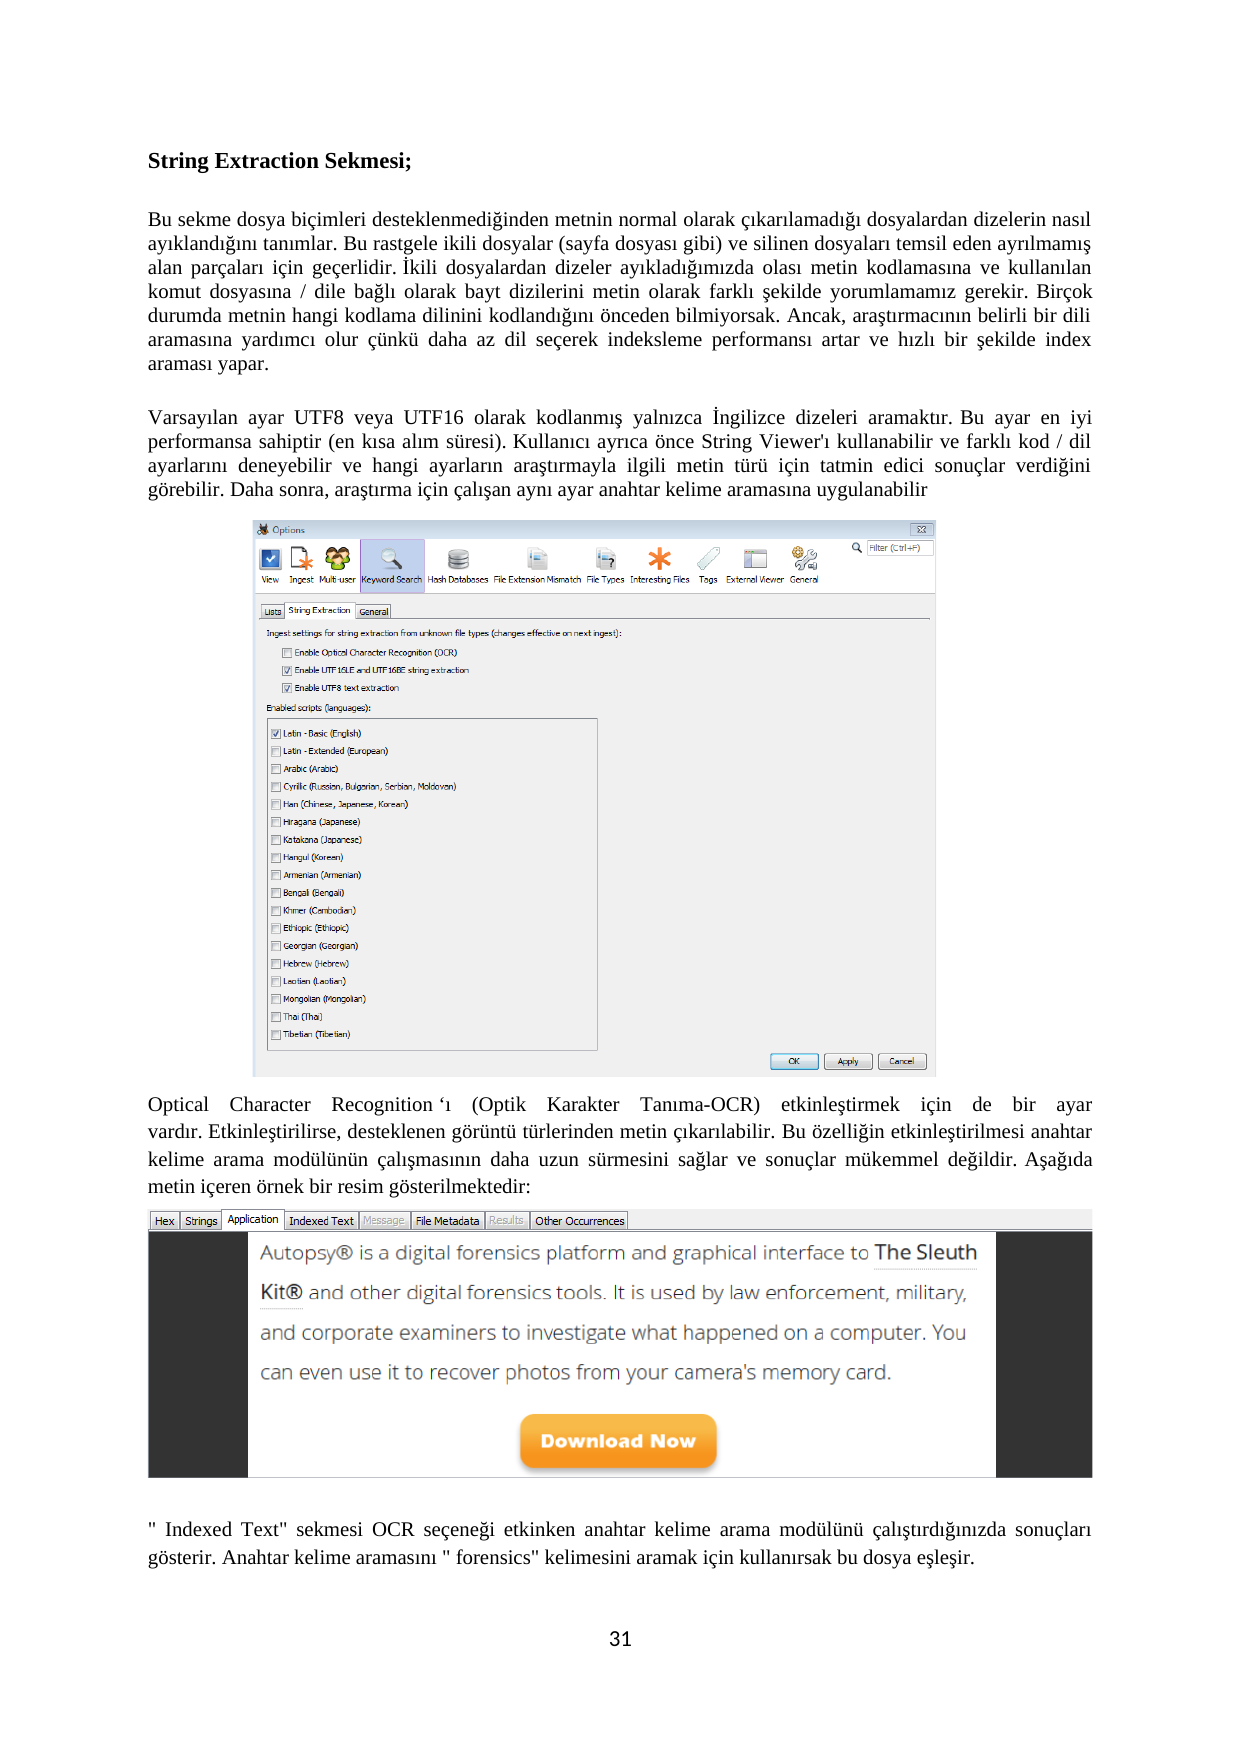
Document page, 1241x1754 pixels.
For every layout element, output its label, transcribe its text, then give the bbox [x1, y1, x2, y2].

picture [252, 520, 937, 1077]
text Varsayılan ayar UTF8 veya UTF16 olarak kodlanmış yalnızca İngilizce dizeleri aramaktır. Bu ayar en iyi performansa sahiptir (en kısa alım süresi). Kullanıcı ayrıca önce String Viewer'ı kullanabilir ve farklı kod / dil ayarlarını deneyebilir ve hangi ayarların araştırmayla ilgili metin türü için tatmin edici sonuçlar verdiğini görebilir. Daha sonra, araştırma için çalışan aynı ayar anahtar kelime aramasına uygulanabilir [148, 404, 1093, 501]
text " Indexed Text" sekmesi OCR seçeneği etkinken anahtar kelime arama modülünü çalıştırdığınızda sonuçları gösterir. Anahtar kelime aramasını " forensics" kelimesini aramak için kullanırsak bu dosya eşleşir. [148, 1517, 1093, 1569]
picture [147, 1209, 1093, 1478]
text Optical Character Recognition ‘ı (Optik Karakter Tanıma-OCR) etkinleştirmek için de bir ayar vardır. Etkinleştirilirse, desteklenen görüntü türlerinden metin çıkarılabilir. Bu özelliğin etkinleştirilmesi anahtar kelime arama modülünün çalışmasının daha uzun sürmesini sağlar ve sonuçlar mükemmel değildir. Aşağıda metin içeren örnek bir resim gösterilmektedir: [148, 1091, 1093, 1198]
text String Extraction Sekmesi; [148, 148, 1093, 174]
text Bu sekme dosya biçimleri desteklenmediğinden metnin normal olarak çıkarılamadığı dosyalardan dizelerin nasıl ayıklandığını tanımlar. Bu rastgele ikili dosyalar (sayfa dosyası gibi) ve silinen dosyaları temsil eden ayrılmamış alan parçaları için geçerlidir. İkili dosyalardan dizeler ayıkladığımızda olası metin kodlamasına ve kullanılan komut dosyasına / dile bağlı olarak bayt dizilerini metin olarak farklı şekilde yorumlamamız gerekir. Birçok durumda metnin hangi kodlama dilinini kodlandığını önceden bilmiyorsak. Ancak, araştırmacının belirli bir dili aramasına yardımcı olur çünkü daha az dil seçerek indeksleme performansı artar ve hızlı bir şekilde index araması yapar. [148, 207, 1093, 375]
